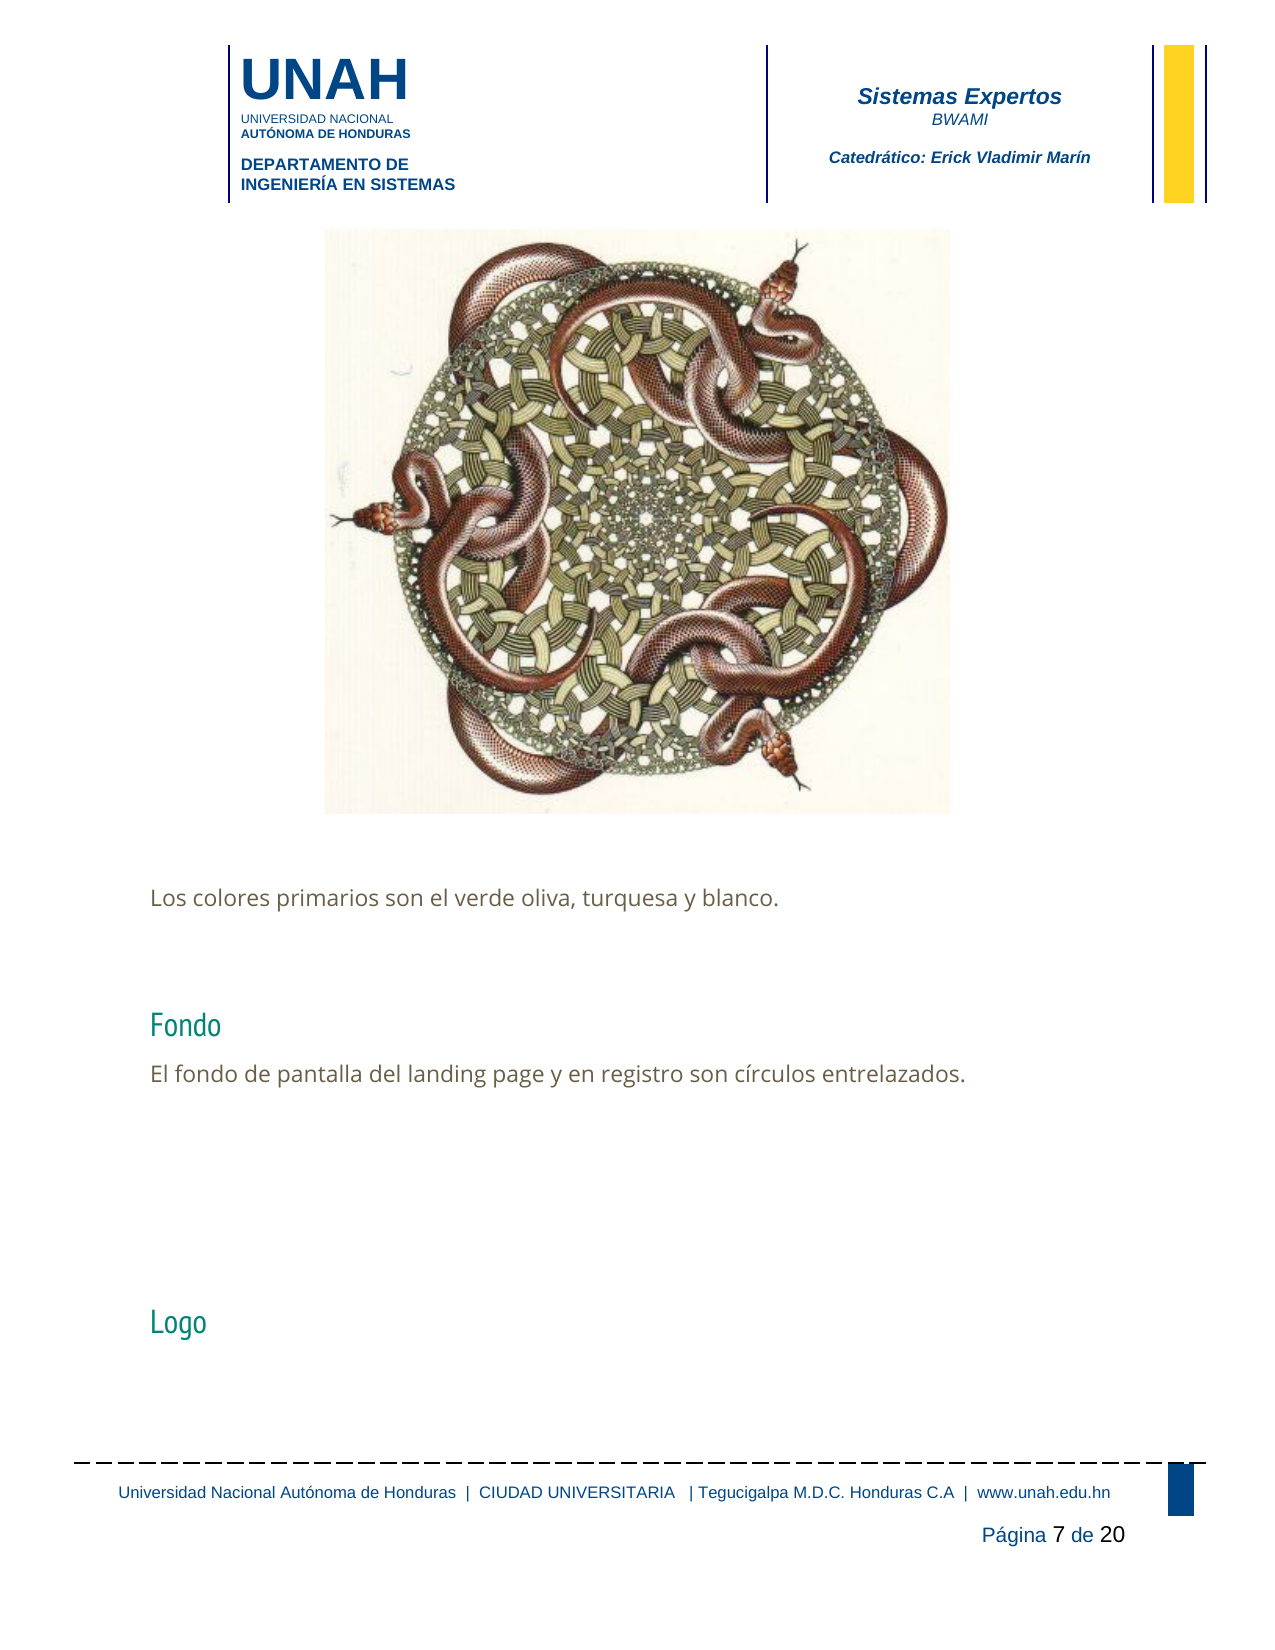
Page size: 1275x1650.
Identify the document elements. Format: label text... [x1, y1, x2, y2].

subtitle Fondo [150, 1002, 1125, 1046]
text El fondo de pantalla del landing page y en registro son círculos entrelazados. [150, 1058, 1125, 1089]
picture [325, 229, 951, 814]
subtitle Logo [150, 1299, 1125, 1342]
text Los colores primarios son el verde oliva, turquesa y blanco. [150, 882, 1125, 913]
